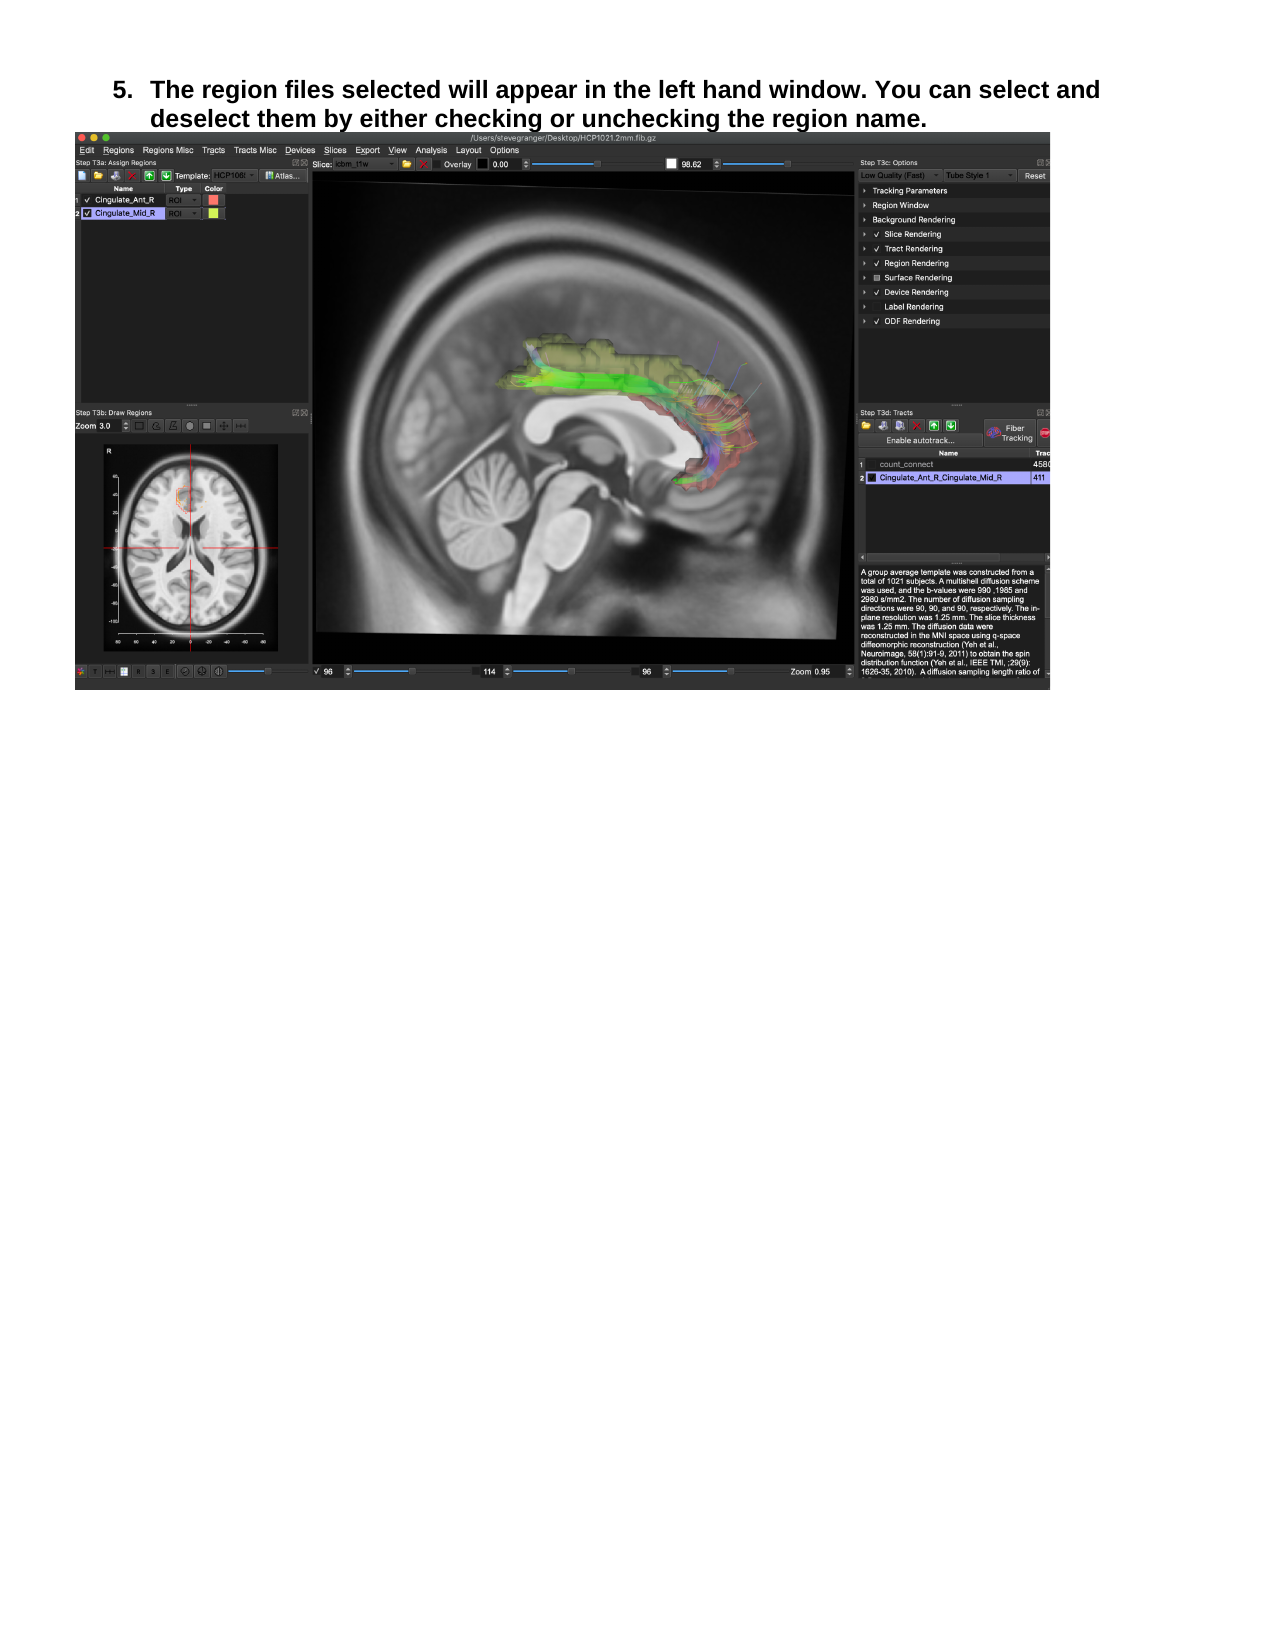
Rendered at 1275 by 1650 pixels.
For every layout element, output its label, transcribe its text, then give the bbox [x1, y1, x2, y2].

list The region files selected will appear in the left hand window. You can select and deselect them by either checking or unchecking the region name. [112, 75, 1200, 132]
picture [75, 132, 1050, 690]
